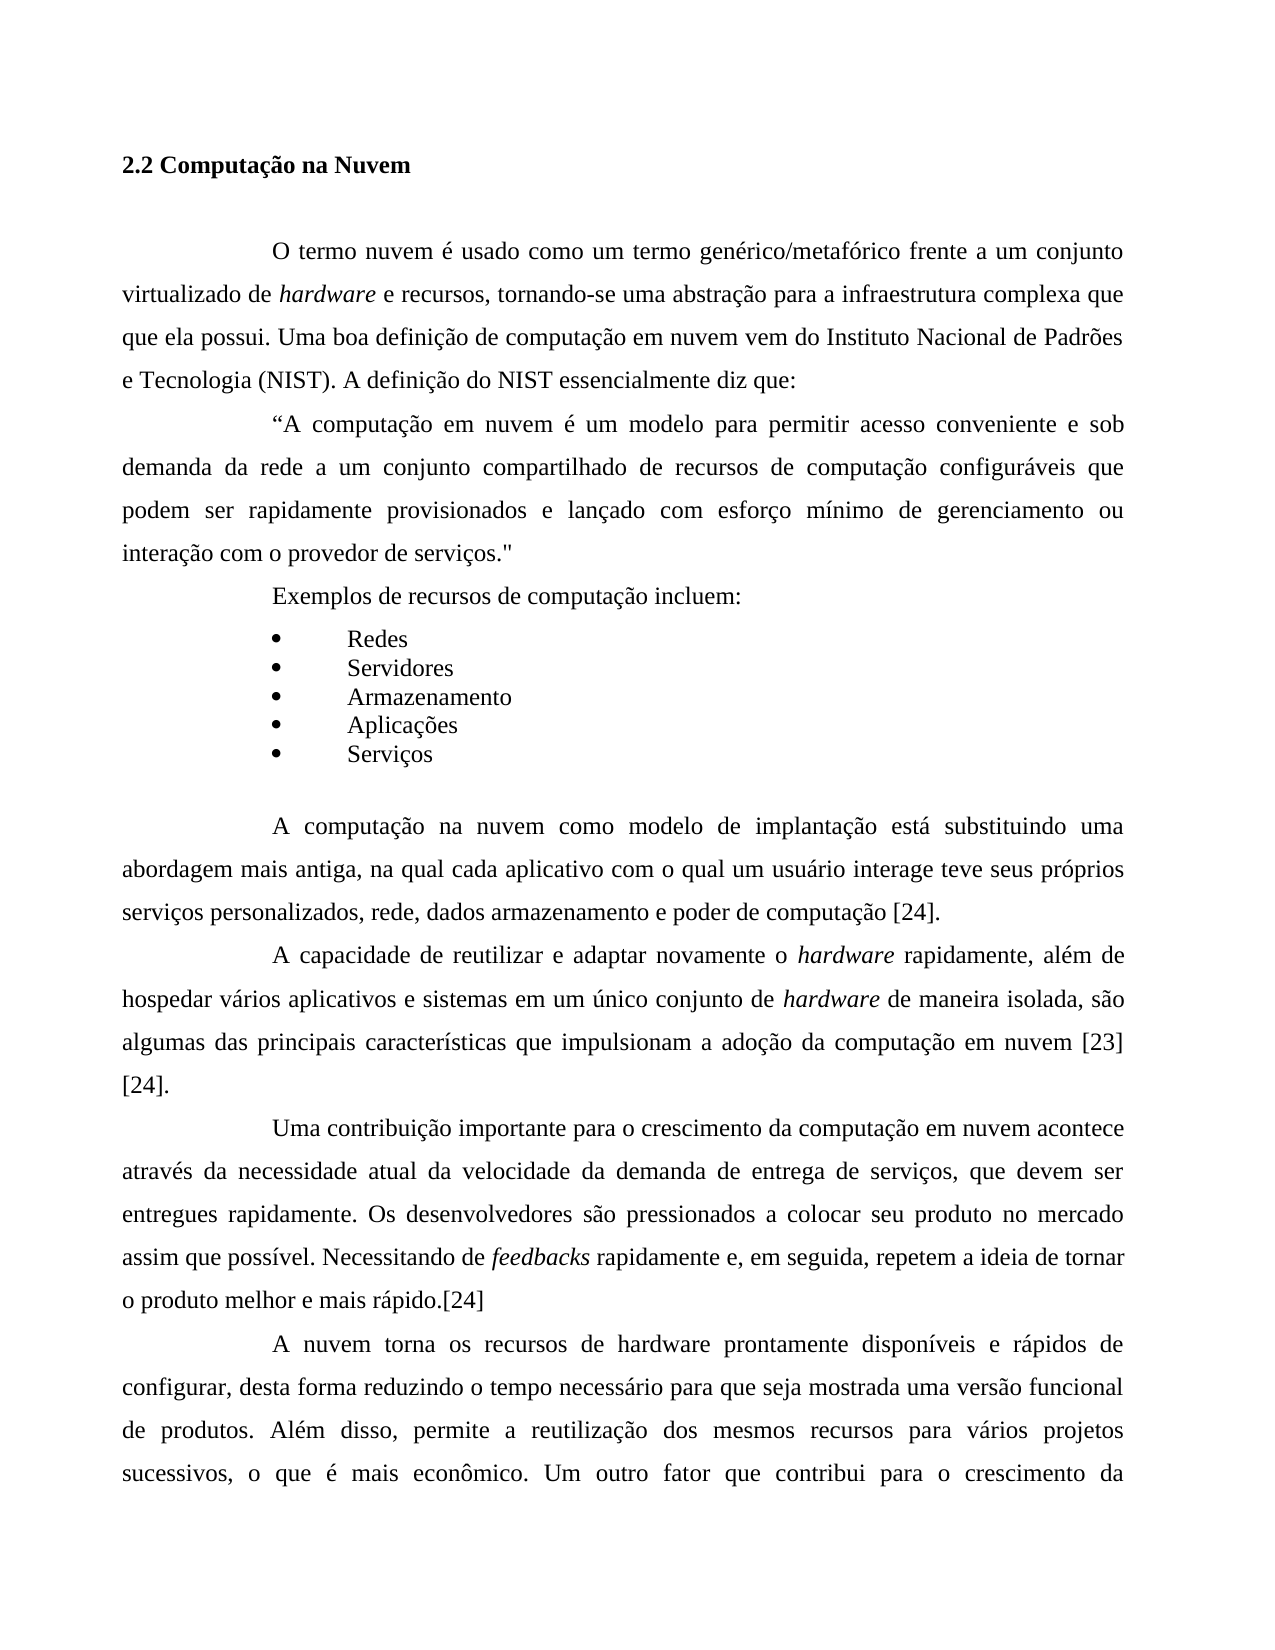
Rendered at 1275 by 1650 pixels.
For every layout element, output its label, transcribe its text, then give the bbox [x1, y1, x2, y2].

list Armazenamento [122, 682, 1125, 711]
text A computação na nuvem como modelo de implantação está substituindo uma abordagem mais antiga, na qual cada aplicativo com o qual um usuário interage teve seus próprios serviços personalizados, rede, dados armazenamento e poder de computação [24]. [122, 811, 1125, 926]
text “A computação em nuvem é um modelo para permitir acesso conveniente e sob demanda da rede a um conjunto compartilhado de recursos de computação configuráveis que podem ser rapidamente provisionados e lançado com esforço mínimo de gerenciamento ou interação com o provedor de serviços." [122, 409, 1125, 567]
text Exemplos de recursos de computação incluem: [122, 581, 1125, 610]
text O termo nuvem é usado como um termo genérico/metafórico frente a um conjunto virtualizado de hardware e recursos, tornando-se uma abstração para a infraestrutura complexa que que ela possui. Uma boa definição de computação em nuvem vem do Instituto Nacional de Padrões e Tecnologia (NIST). A definição do NIST essencialmente diz que: [122, 236, 1125, 394]
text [122, 1329, 1125, 1487]
text Uma contribuição importante para o crescimento da computação em nuvem acontece através da necessidade atual da velocidade da demanda de entrega de serviços, que devem ser entregues rapidamente. Os desenvolvedores são pressionados a colocar seu produto no mercado assim que possível. Necessitando de feedbacks rapidamente e, em seguida, repetem a ideia de tornar o produto melhor e mais rápido.[24] [122, 1113, 1125, 1314]
list Redes [122, 624, 1125, 653]
list Servidores [122, 653, 1125, 682]
list Serviços [122, 739, 1125, 768]
list Aplicações [122, 711, 1125, 739]
text A capacidade de reutilizar e adaptar novamente o hardware rapidamente, além de hospedar vários aplicativos e sistemas em um único conjunto de hardware de maneira isolada, são algumas das principais características que impulsionam a adoção da computação em nuvem [23][24]. [122, 941, 1125, 1099]
subtitle 2.2 Computação na Nuvem [122, 150, 1125, 179]
